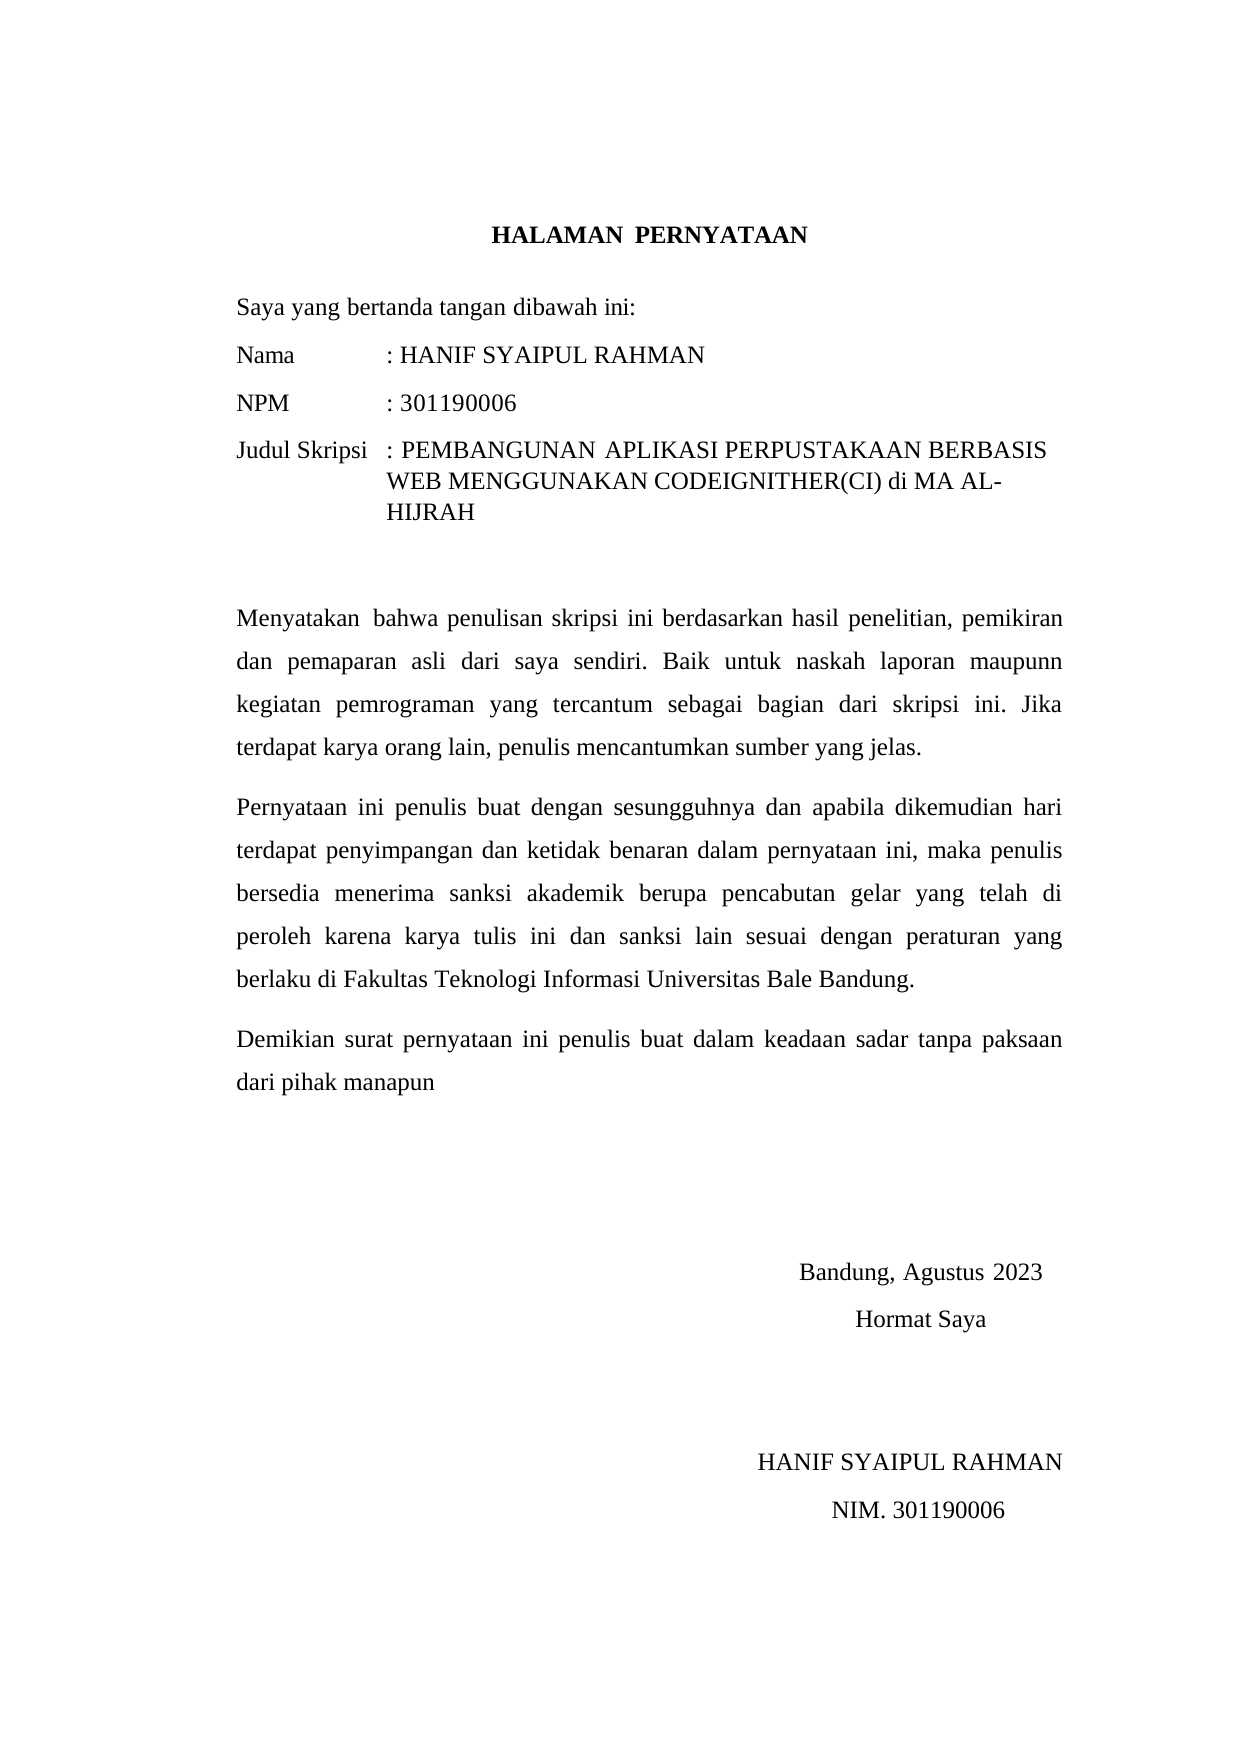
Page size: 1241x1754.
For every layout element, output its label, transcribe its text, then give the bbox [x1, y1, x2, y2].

text Hormat Saya [236, 1304, 986, 1333]
text Menyatakan bahwa penulisan skripsi ini berdasarkan hasil penelitian, pemikiran dan pemaparan asli dari saya sendiri. Baik untuk naskah laporan maupunn kegiatan pemrograman yang tercantum sebagai bagian dari skripsi ini. Jika terdapat karya orang lain, penulis mencantumkan sumber yang jelas. [236, 603, 1063, 761]
text HANIF SYAIPUL RAHMAN [236, 1447, 1063, 1476]
text HALAMAN PERNYATAAN [236, 220, 1063, 249]
text NPM : 301190006 [236, 388, 1063, 416]
text Judul Skripsi :PEMBANGUNAN APLIKASI PERPUSTAKAAN BERBASIS WEB MENGGUNAKAN CODEIGNITHER(CI) di MA AL-HIJRAH [236, 435, 1063, 526]
text Nama : HANIF SYAIPUL RAHMAN [236, 340, 1063, 369]
text Bandung, Agustus 2023 [236, 1257, 1042, 1285]
text NIM. 301190006 [236, 1495, 1005, 1524]
text Demikian surat pernyataan ini penulis buat dalam keadaan sadar tanpa paksaan dari pihak manapun [236, 1024, 1063, 1096]
text Saya yang bertanda tangan dibawah ini: [236, 292, 1063, 321]
text Pernyataan ini penulis buat dengan sesungguhnya dan apabila dikemudian hari terdapat penyimpangan dan ketidak benaran dalam pernyataan ini, maka penulis bersedia menerima sanksi akademik berupa pencabutan gelar yang telah di peroleh karena karya tulis ini dan sanksi lain sesuai dengan peraturan yang berlaku di Fakultas Teknologi Informasi Universitas Bale Bandung. [236, 792, 1063, 993]
